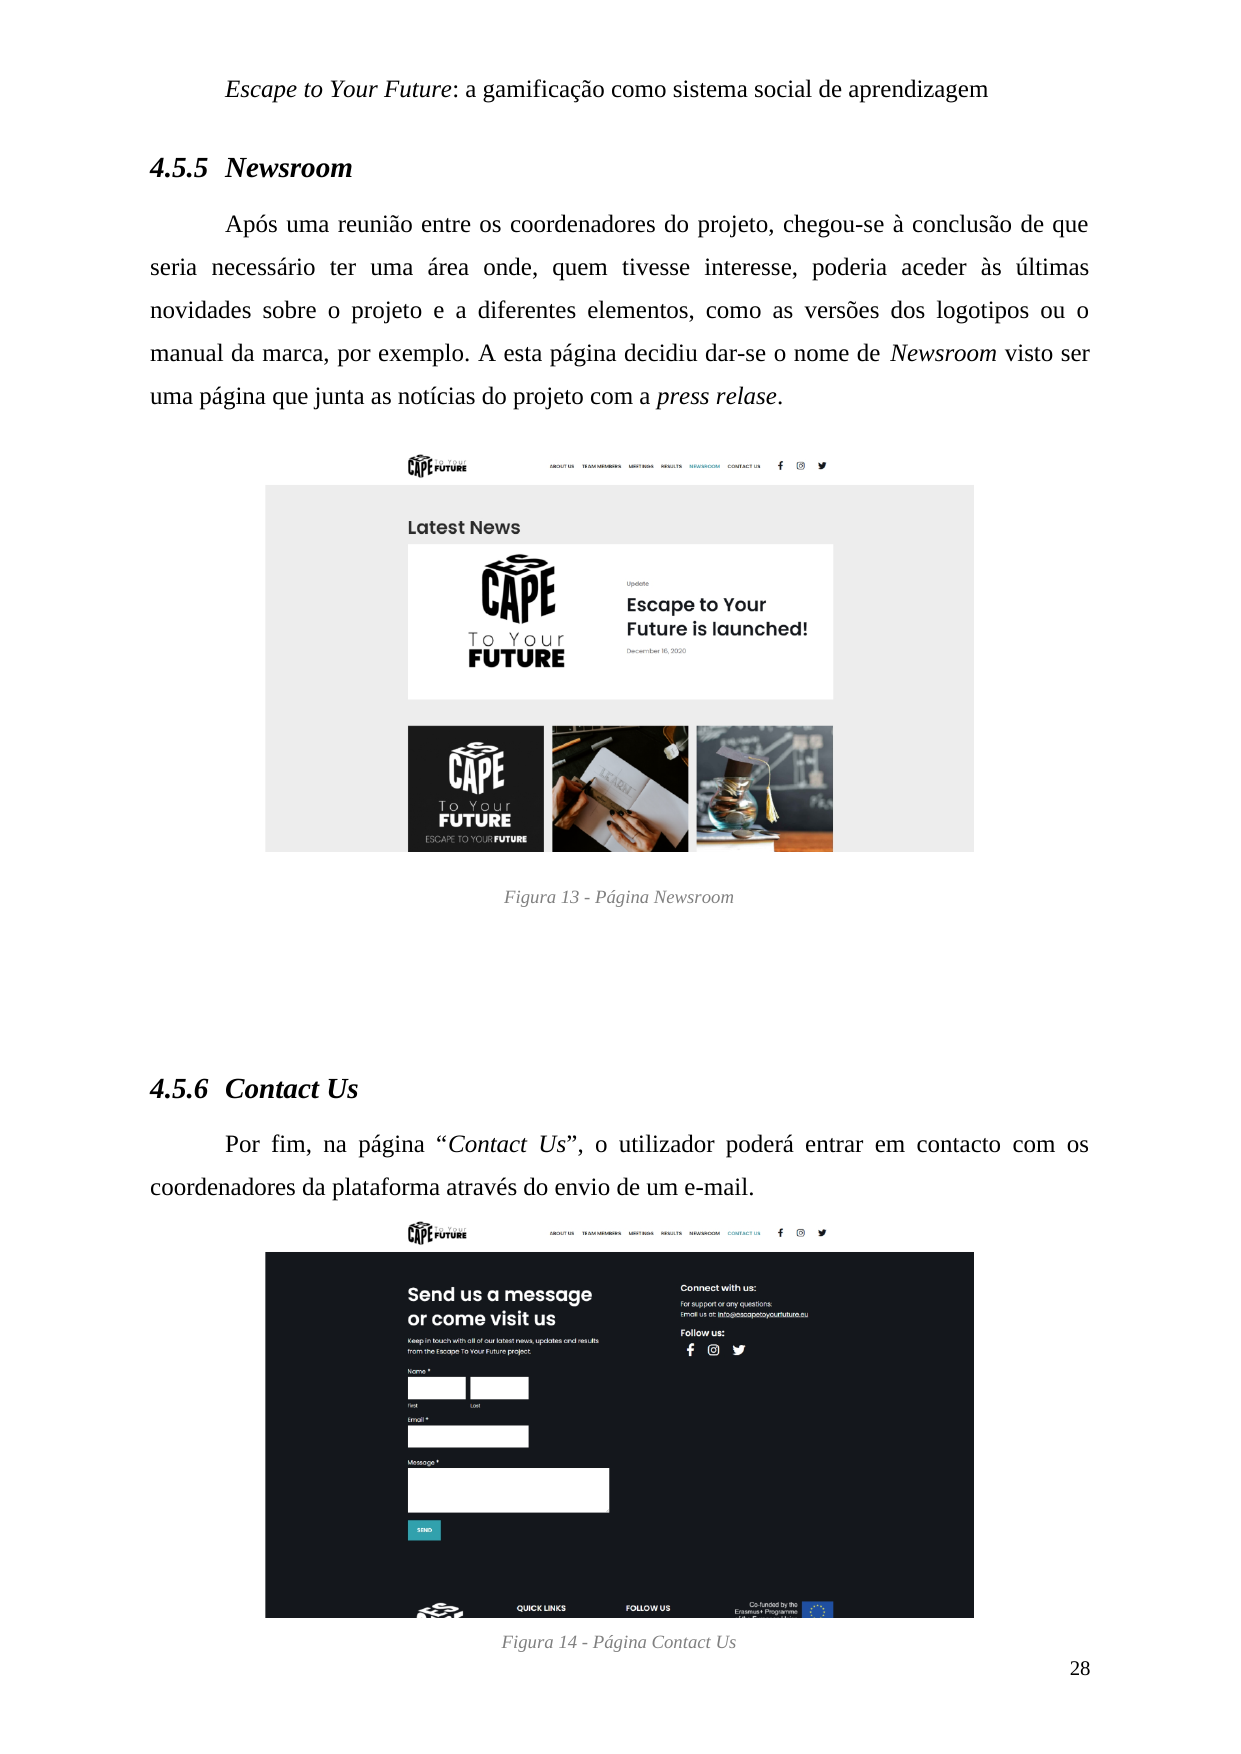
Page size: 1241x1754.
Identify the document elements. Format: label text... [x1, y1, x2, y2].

subtitle Newsroom [150, 150, 1090, 183]
text Após uma reunião entre os coordenadores do projeto, chegou-se à conclusão de que seria necessário ter uma área onde, quem tivesse interesse, poderia aceder às últimas novidades sobre o projeto e a diferentes elementos, como as versões dos logotipos ou o manual da marca, por exemplo. A esta página decidiu dar-se o nome de Newsroom visto ser uma página que junta as notícias do projeto com a press relase. [150, 209, 1090, 410]
picture [265, 452, 974, 852]
text Por fim, na página “Contact Us”, o utilizador poderá entrar em contacto com os coordenadores da plataforma através do envio de um e-mail. [150, 1129, 1090, 1201]
picture [265, 1219, 974, 1618]
subtitle Contact Us [150, 1071, 1090, 1104]
